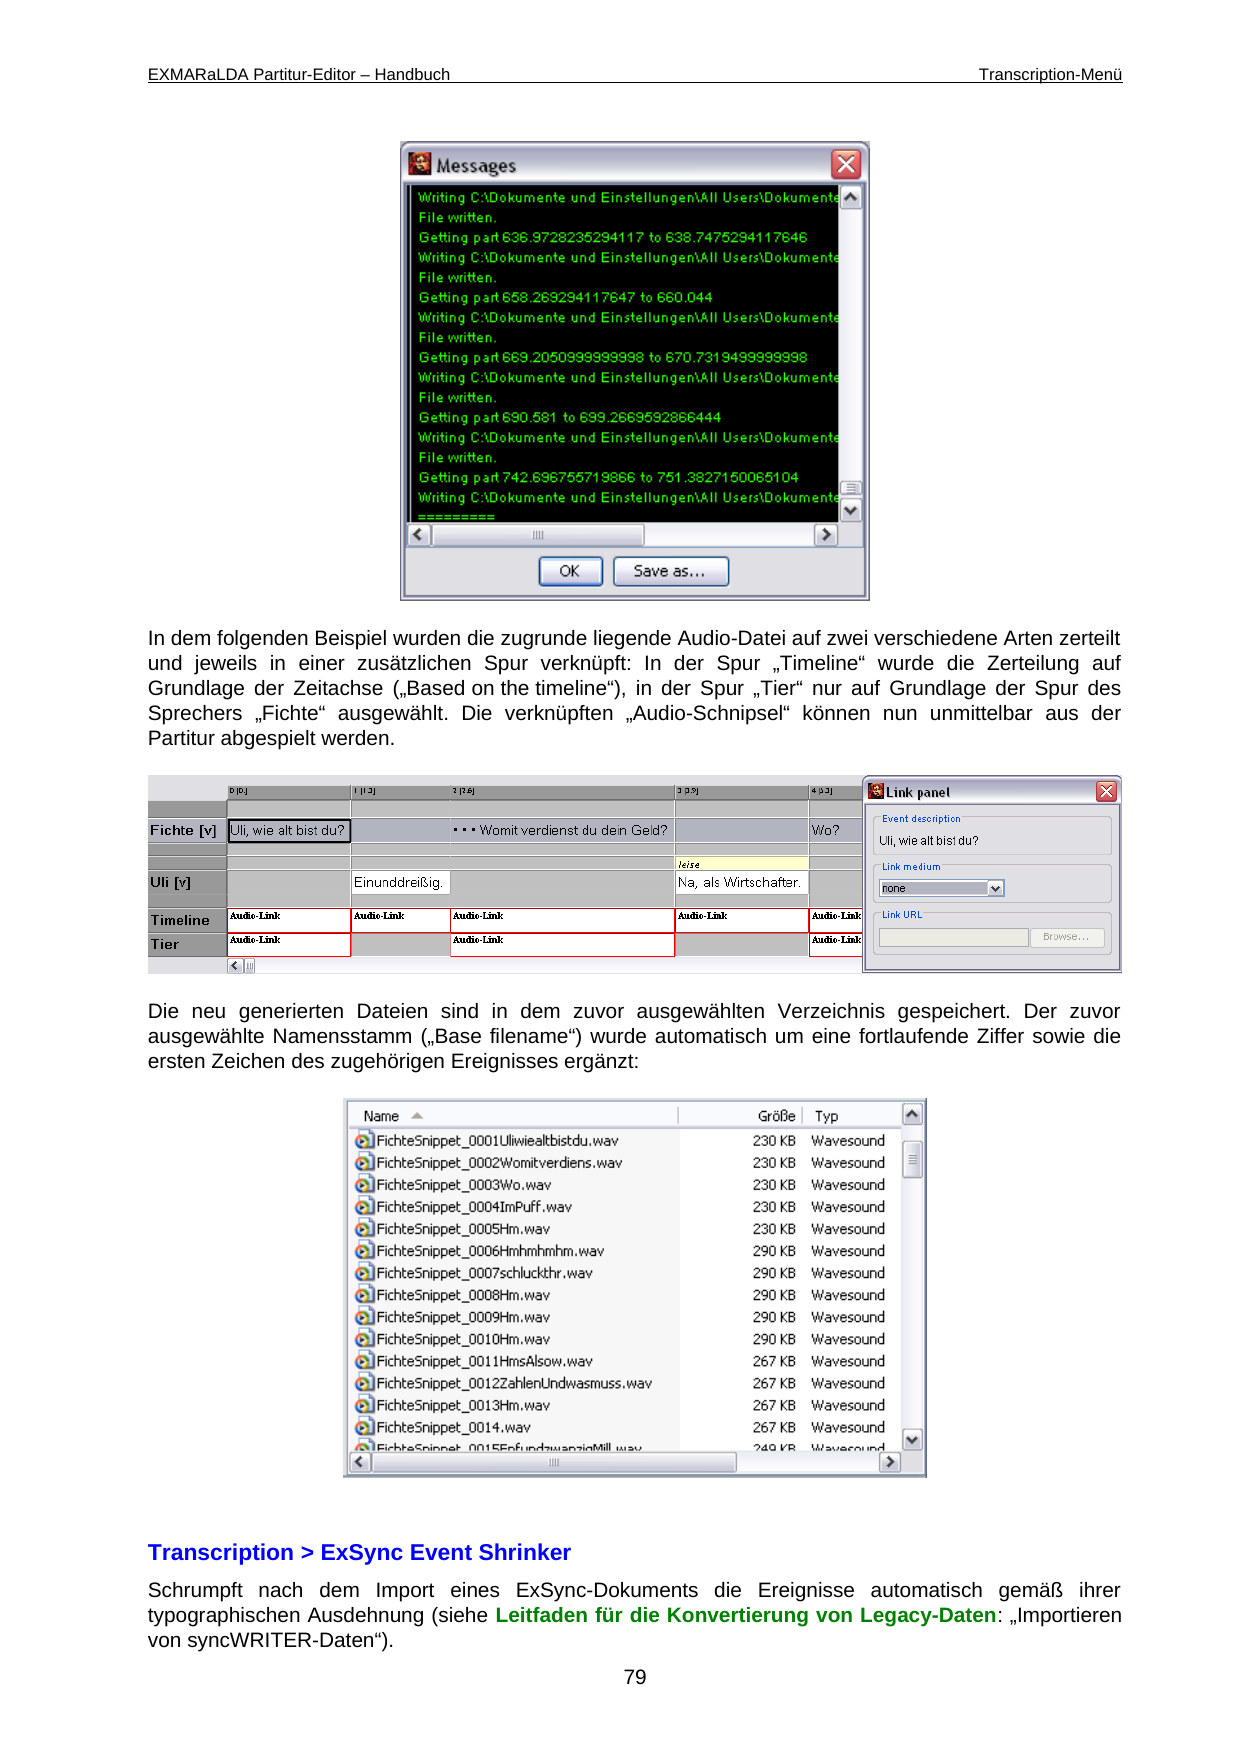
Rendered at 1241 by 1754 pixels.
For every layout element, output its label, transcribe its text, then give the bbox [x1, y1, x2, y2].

picture [148, 775, 1122, 974]
text Schrumpft nach dem Import eines ExSync-Dokuments die Ereignisse automatisch gemäß ihrer typographischen Ausdehnung (siehe Leitfaden für die Konvertierung von Legacy-Daten: „Importieren von syncWRITER-Daten“). [148, 1577, 1122, 1652]
picture [400, 141, 870, 601]
text Die neu generierten Dateien sind in dem zuvor ausgewählten Verzeichnis gespeichert. Der zuvor ausgewählte Namensstamm („Base filename“) wurde automatisch um eine fortlaufende Ziffer sowie die ersten Zeichen des zugehörigen Ereignisses ergänzt: [148, 998, 1122, 1073]
text In dem folgenden Beispiel wurden die zugrunde liegende Audio-Datei auf zwei verschiedene Arten zerteilt und jeweils in einer zusätzlichen Spur verknüpft: In der Spur „Timeline“ wurde die Zerteilung auf Grundlage der Zeitachse („Based on the timeline“), in der Spur „Tier“ nur auf Grundlage der Spur des Sprechers „Fichte“ ausgewählt. Die verknüpften „Audio-Schnipsel“ können nun unmittelbar aus der Partitur abgespielt werden. [148, 625, 1122, 750]
subtitle Transcription > ExSync Event Shrinker [148, 1540, 1122, 1565]
picture [343, 1098, 927, 1478]
